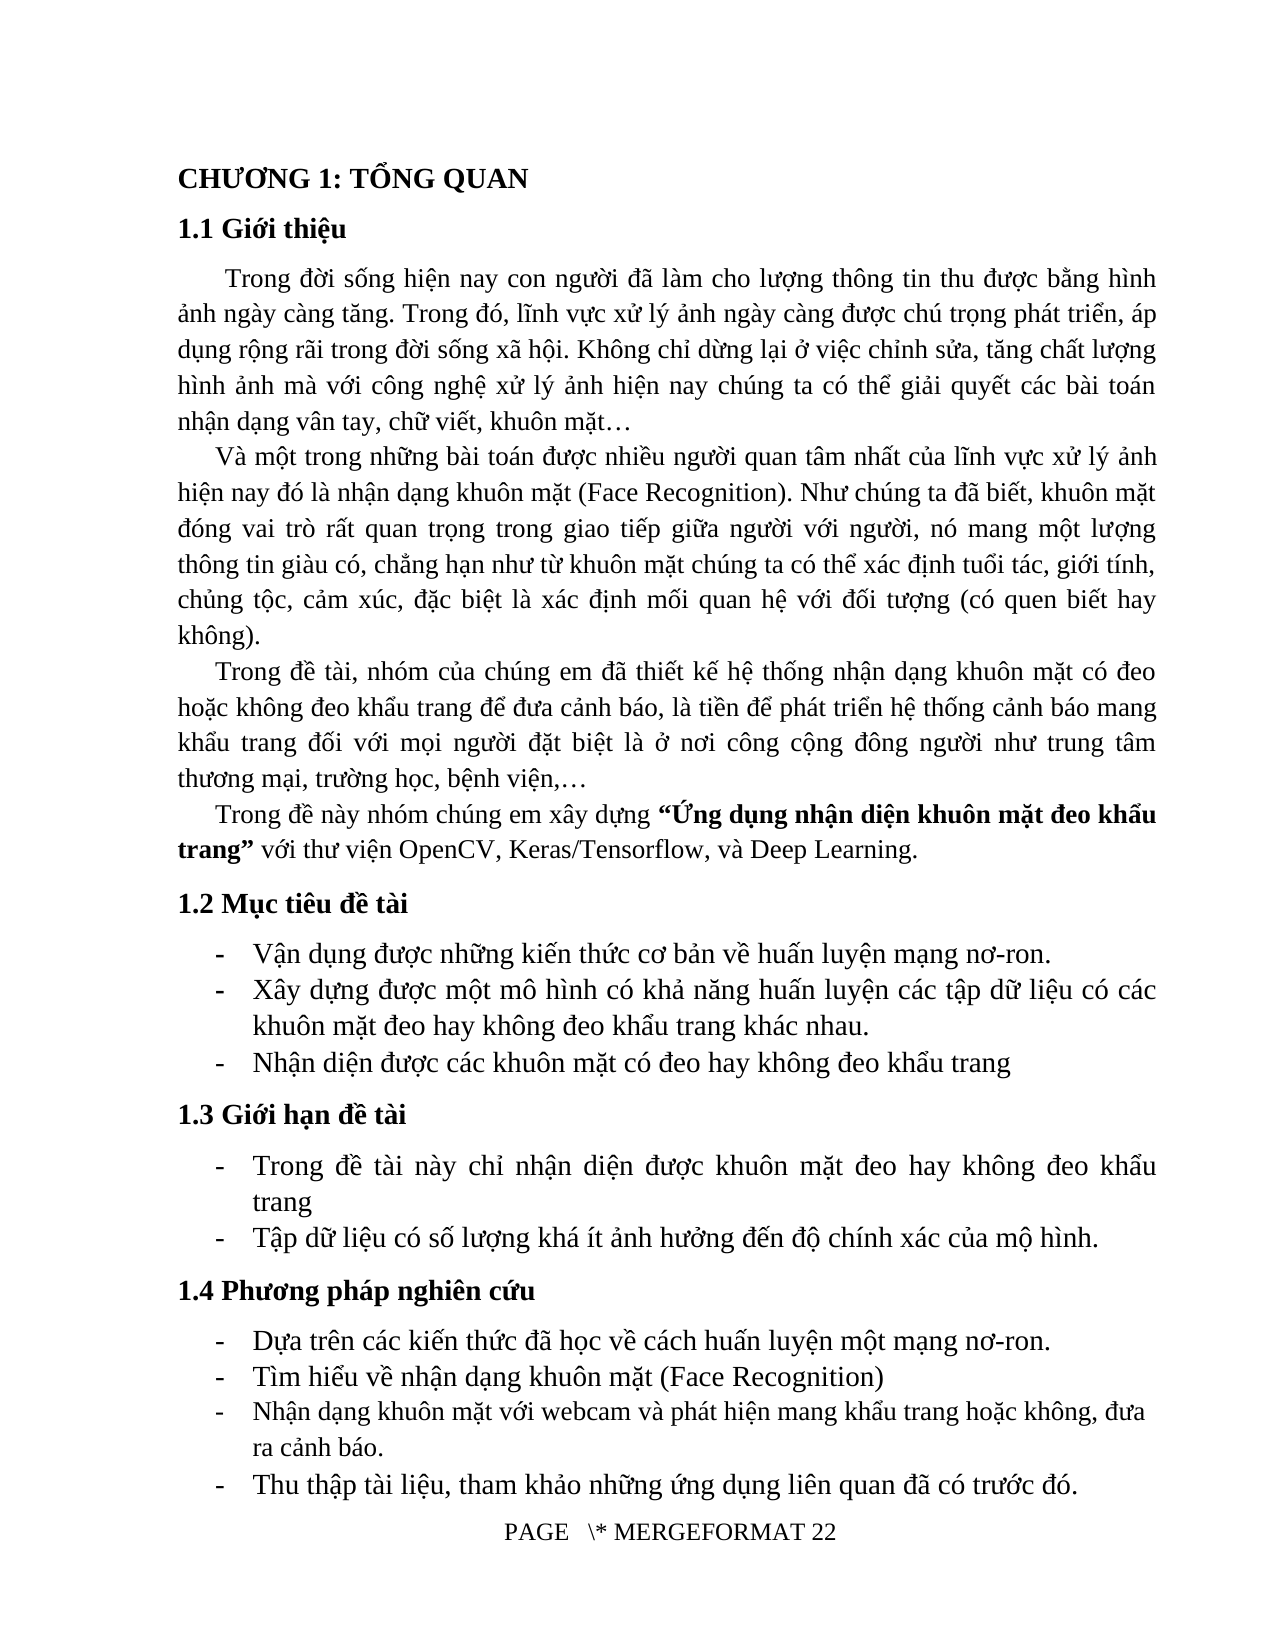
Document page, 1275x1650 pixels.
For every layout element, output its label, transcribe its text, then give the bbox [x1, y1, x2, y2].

list Trong đề tài này chỉ nhận diện được khuôn mặt đeo hay không đeo khẩu trang [215, 1148, 1157, 1217]
text 1.4 Phương pháp nghiên cứu [177, 1273, 1157, 1306]
list Thu thập tài liệu, tham khảo những ứng dụng liên quan đã có trước đó. [215, 1467, 1157, 1501]
text Trong đời sống hiện nay con người đã làm cho lượng thông tin thu được bằng hình ảnh ngày càng tăng. Trong đó, lĩnh vực xử lý ảnh ngày càng được chú trọng phát triển, áp dụng rộng rãi trong đời sống xã hội. Không chỉ dừng lại ở việc chỉnh sửa, tăng chất lượng hình ảnh mà với công nghệ xử lý ảnh hiện nay chúng ta có thể giải quyết các bài toán nhận dạng vân tay, chữ viết, khuôn mặt… [177, 262, 1157, 436]
list Nhận diện được các khuôn mặt có đeo hay không đeo khẩu trang [215, 1045, 1157, 1078]
list Vận dụng được những kiến thức cơ bản về huấn luyện mạng nơ-ron. [215, 936, 1157, 970]
list Và một trong những bài toán được nhiều người quan tâm nhất của lĩnh vực xử lý ảnh hiện nay đó là nhận dạng khuôn mặt (Face Recognition). Như chúng ta đã biết, khuôn mặt đóng vai trò rất quan trọng trong giao tiếp giữa người với người, nó mang một lượng thông tin giàu có, chẳng hạn như từ khuôn mặt chúng ta có thể xác định tuổi tác, giới tính, chủng tộc, cảm xúc, đặc biệt là xác định mối quan hệ với đối tượng (có quen biết hay không). [177, 441, 1157, 650]
text CHƯƠNG 1: TỔNG QUAN [177, 161, 1157, 195]
text 1.1 Giới thiệu [177, 212, 1157, 245]
list Dựa trên các kiến thức đã học về cách huấn luyện một mạng nơ-ron. [215, 1323, 1157, 1357]
list Xây dựng được một mô hình có khả năng huấn luyện các tập dữ liệu có các khuôn mặt đeo hay không đeo khẩu trang khác nhau. [215, 972, 1157, 1042]
text 1.3 Giới hạn đề tài [177, 1097, 1157, 1131]
text 1.2 Mục tiêu đề tài [177, 886, 1157, 919]
list Nhận dạng khuôn mặt với webcam và phát hiện mang khẩu trang hoặc không, đưa ra cảnh báo. [215, 1396, 1157, 1462]
list Trong đề tài, nhóm của chúng em đã thiết kế hệ thống nhận dạng khuôn mặt có đeo hoặc không đeo khẩu trang để đưa cảnh báo, là tiền để phát triển hệ thống cảnh báo mang khẩu trang đối với mọi người đặt biệt là ở nơi công cộng đông người như trung tâm thương mại, trường học, bệnh viện,… [177, 655, 1157, 793]
list Trong đề này nhóm chúng em xây dựng “Ứng dụng nhận diện khuôn mặt đeo khẩu trang” với thư viện OpenCV, Keras/Tensorflow, và Deep Learning. [177, 798, 1157, 865]
list Tìm hiểu về nhận dạng khuôn mặt (Face Recognition) [215, 1359, 1157, 1393]
list Tập dữ liệu có số lượng khá ít ảnh hưởng đến độ chính xác của mộ hình. [215, 1220, 1157, 1254]
